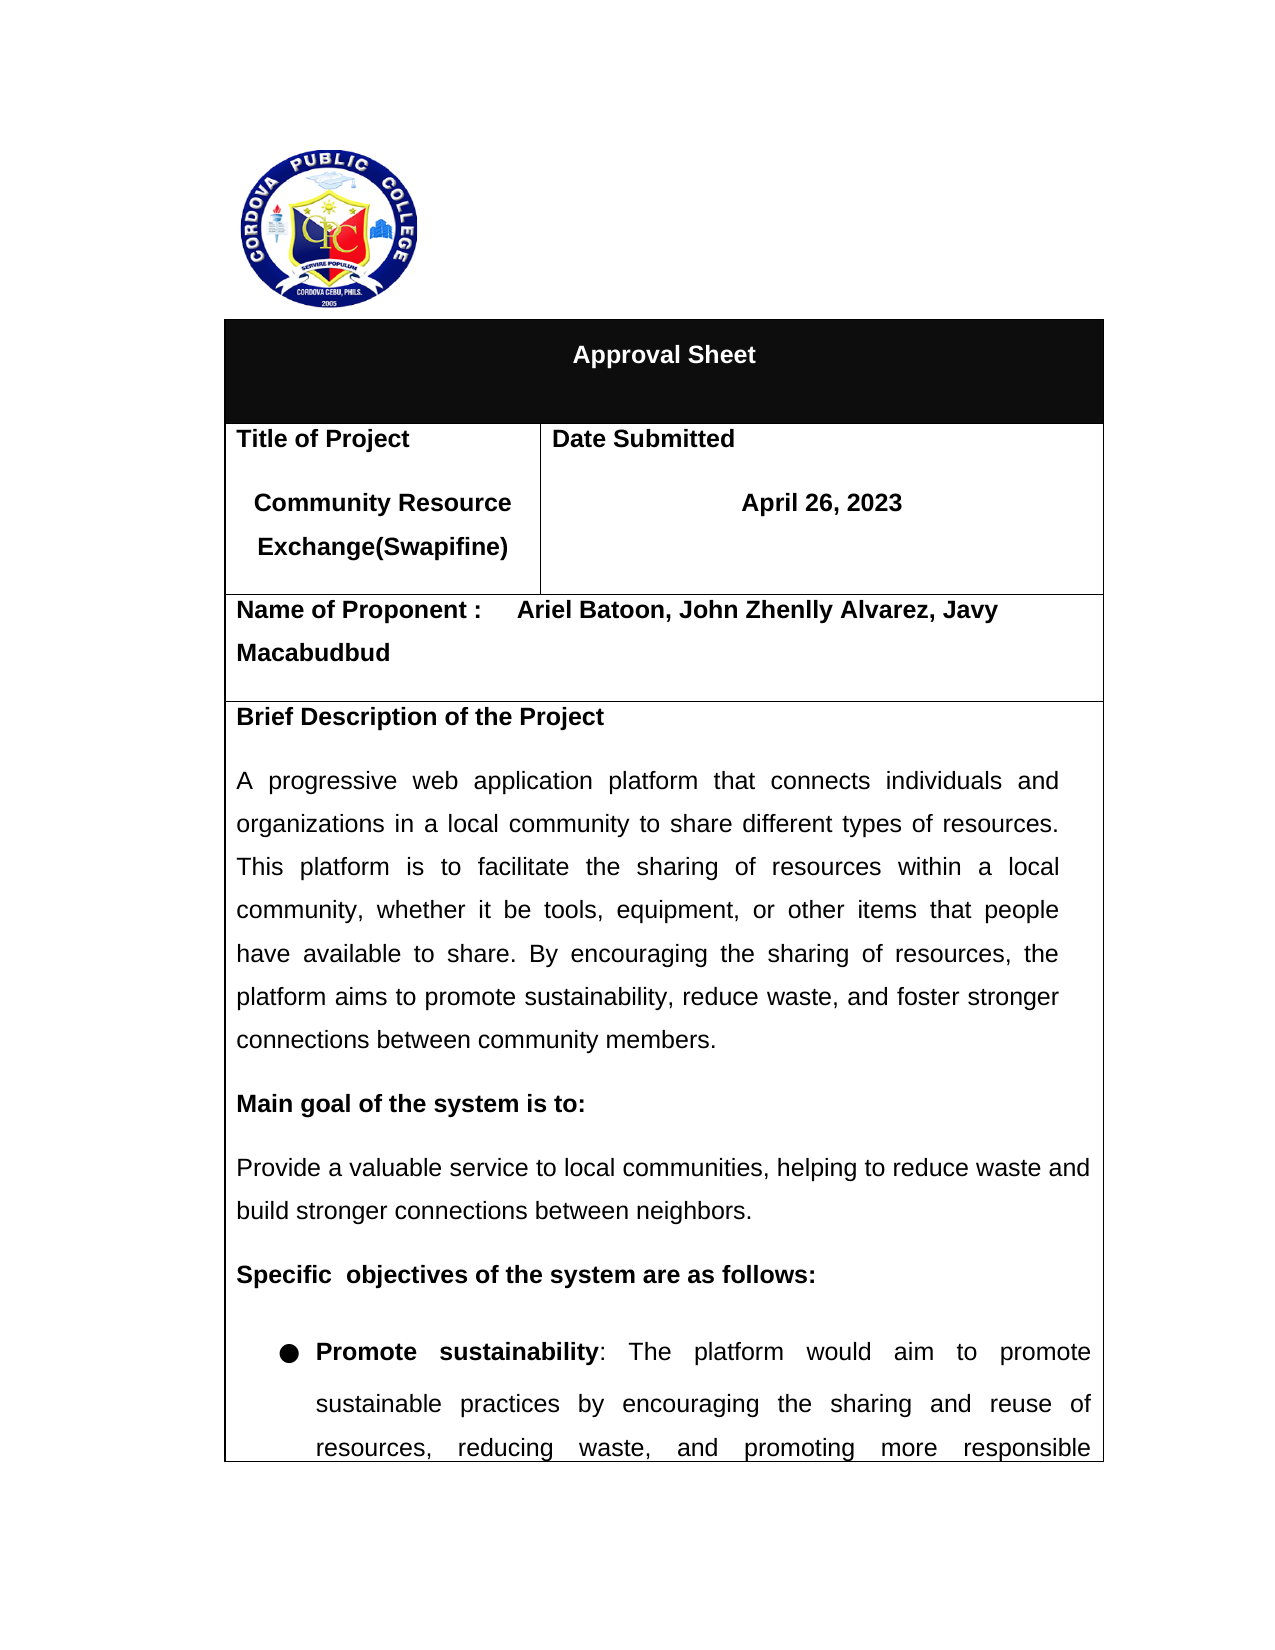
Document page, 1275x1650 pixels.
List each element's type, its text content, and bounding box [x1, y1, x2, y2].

table_cell Name of Proponent : Ariel Batoon, John Zhenlly Alvarez, Javy Macabudbud [226, 595, 1103, 701]
table_cell Title of Project Community Resource Exchange(Swapifine) [226, 424, 540, 594]
picture [240, 150, 418, 308]
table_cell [226, 702, 1103, 1461]
table_cell Date Submitted April 26, 2023 [541, 424, 1103, 594]
table_header Approval Sheet [226, 320, 1103, 423]
